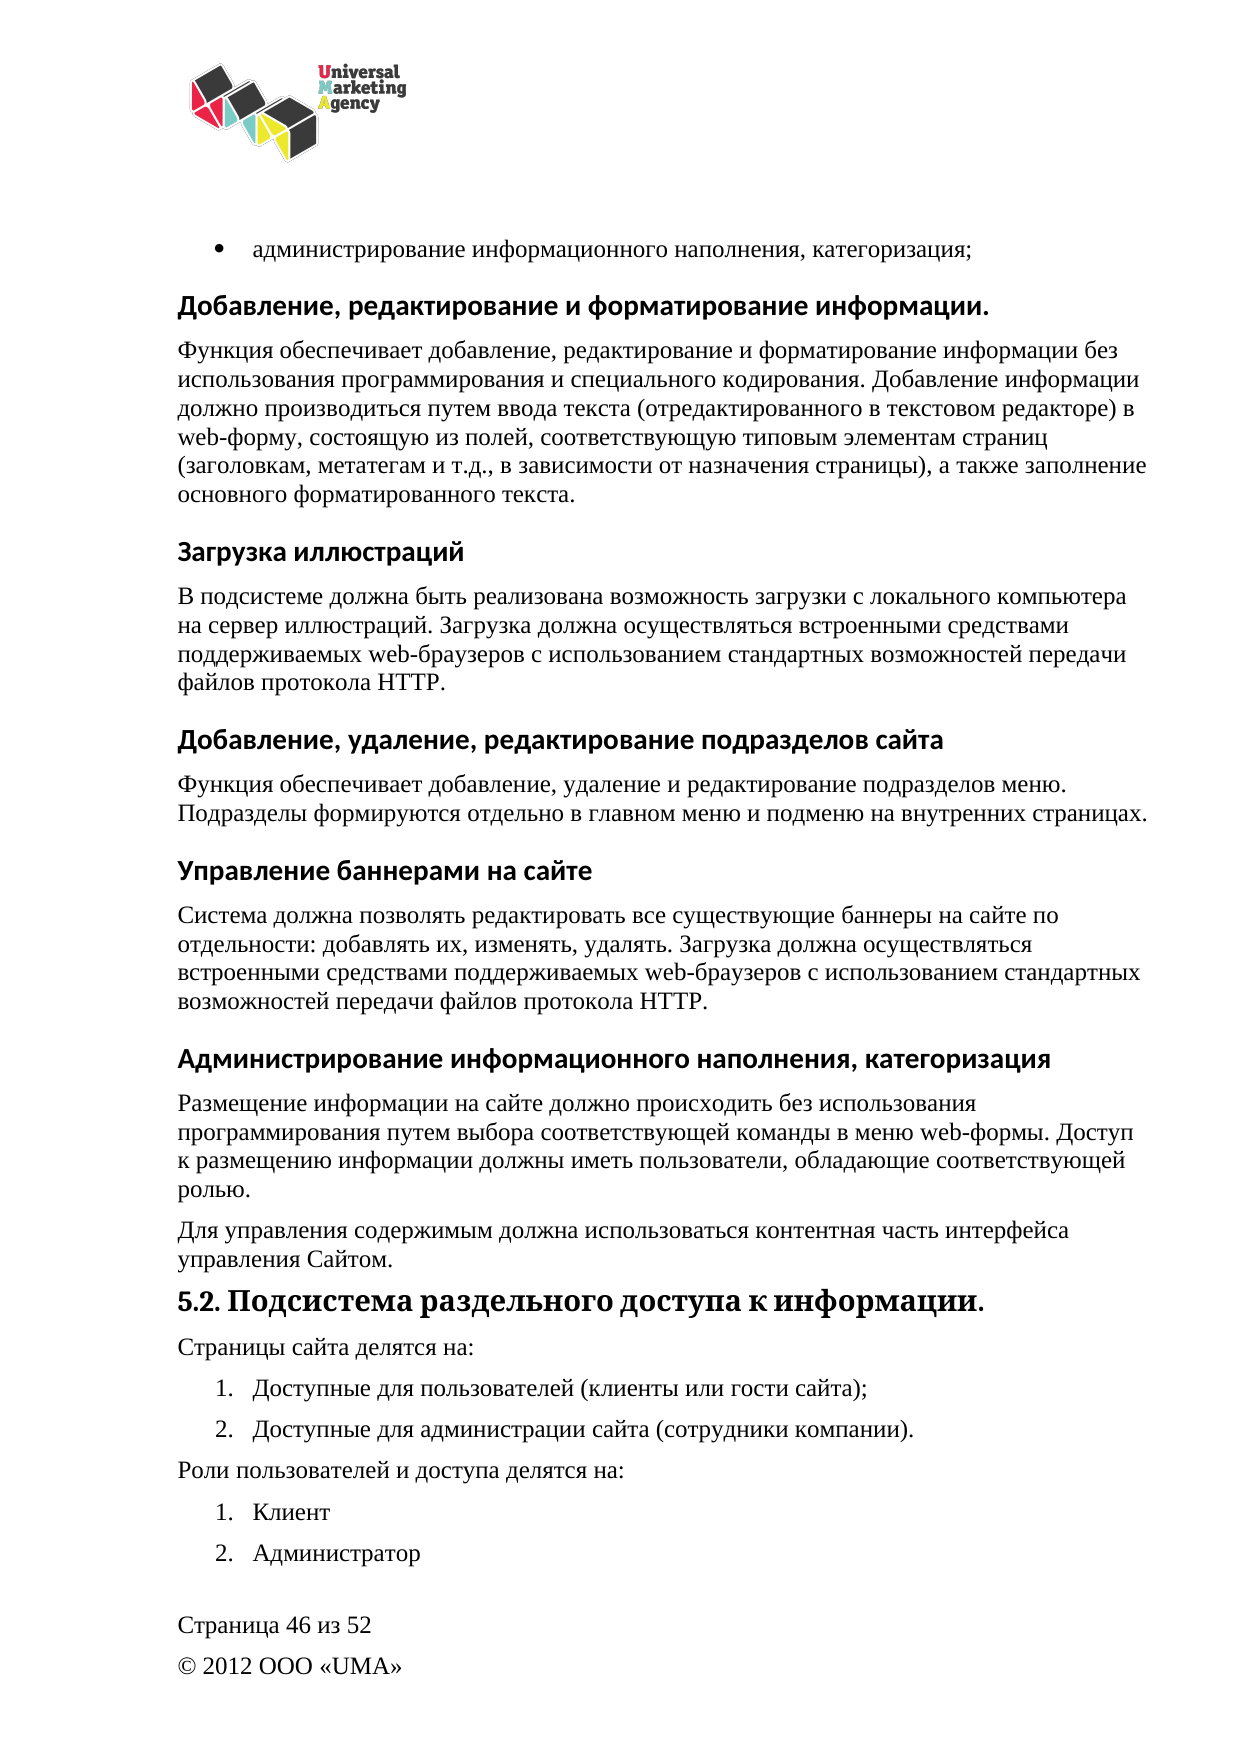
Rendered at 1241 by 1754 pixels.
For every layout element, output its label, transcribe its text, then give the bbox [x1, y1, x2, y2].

text Роли пользователей и доступа делятся на: [177, 1455, 1152, 1484]
list Клиент [215, 1497, 1152, 1525]
subtitle Добавление, удаление, редактирование подразделов сайта [177, 721, 1152, 757]
list Администратор [215, 1538, 1152, 1567]
subtitle 5.2. Подсистема раздельного доступа к информации. [177, 1286, 1152, 1319]
text Функция обеспечивает добавление, удаление и редактирование подразделов меню. Подразделы формируются отдельно в главном меню и подменю на внутренних страницах. [177, 769, 1152, 827]
text Функция обеспечивает добавление, редактирование и форматирование информации без использования программирования и специального кодирования. Добавление информации должно производиться путем ввода текста (отредактированного в текстовом редакторе) в web-форму, состоящую из полей, соответствующую типовым элементам страниц (заголовкам, метатегам и т.д., в зависимости от назначения страницы), а также заполнение основного форматированного текста. [177, 336, 1152, 508]
subtitle Управление баннерами на сайте [177, 852, 1152, 887]
picture [177, 24, 415, 193]
text Размещение информации на сайте должно происходить без использования программирования путем выбора соответствующей команды в меню web-формы. Доступ к размещению информации должны иметь пользователи, обладающие соответствующей ролью. [177, 1088, 1152, 1203]
subtitle Добавление, редактирование и форматирование информации. [177, 287, 1152, 323]
list администрирование информационного наполнения, категоризация; [215, 234, 1152, 262]
text Система должна позволять редактировать все существующие баннеры на сайте по отдельности: добавлять их, изменять, удалять. Загрузка должна осуществляться встроенными средствами поддерживаемых web-браузеров с использованием стандартных возможностей передачи файлов протокола HTTP. [177, 900, 1152, 1015]
text В подсистеме должна быть реализована возможность загрузки с локального компьютера на сервер иллюстраций. Загрузка должна осуществляться встроенными средствами поддерживаемых web-браузеров с использованием стандартных возможностей передачи файлов протокола HTTP. [177, 581, 1152, 696]
subtitle Загрузка иллюстраций [177, 533, 1152, 569]
subtitle Администрирование информационного наполнения, категоризация [177, 1040, 1152, 1076]
text Для управления содержимым должна использоваться контентная часть интерфейса управления Сайтом. [177, 1216, 1152, 1273]
text Страницы сайта делятся на: [177, 1332, 1152, 1360]
list Доступные для администрации сайта (сотрудники компании). [215, 1414, 1152, 1443]
list Доступные для пользователей (клиенты или гости сайта); [215, 1373, 1152, 1402]
